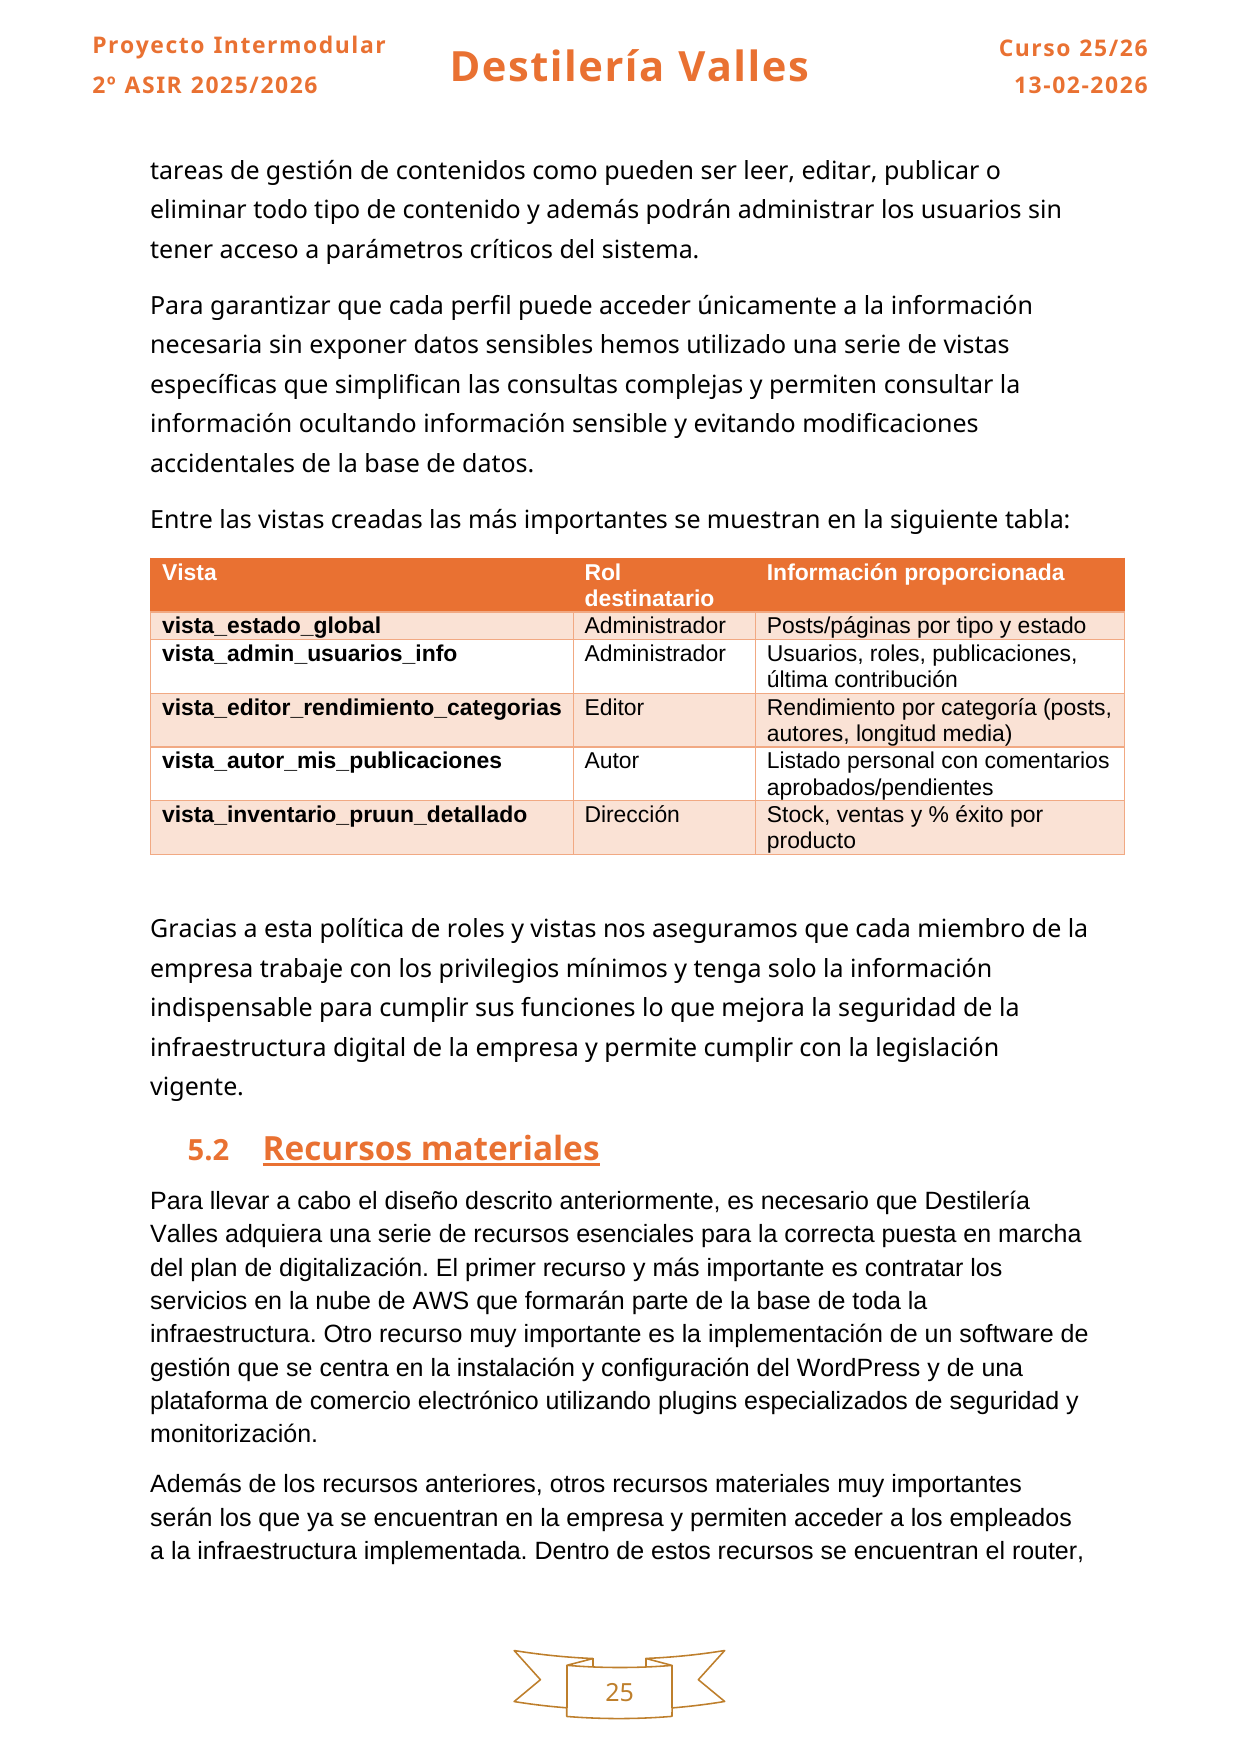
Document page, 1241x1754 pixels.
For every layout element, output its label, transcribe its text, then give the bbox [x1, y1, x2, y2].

subtitle ​Recursos materiales [187, 1125, 1090, 1171]
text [150, 1469, 1090, 1565]
table_cell Stock, ventas y % éxito por producto [756, 801, 1124, 854]
table_cell Listado personal con comentarios aprobados/pendientes [756, 748, 1124, 800]
table_cell Rendimiento por categoría (posts, autores, longitud media) [756, 694, 1124, 746]
text Entre las vistas creadas las más importantes se muestran en la siguiente tabla: [150, 502, 1090, 536]
table_cell Administrador [574, 640, 755, 693]
table_cell Dirección [574, 801, 755, 854]
table_cell vista_autor_mis_publicaciones [151, 748, 573, 800]
table_cell Usuarios, roles, publicaciones, última contribución [756, 640, 1124, 693]
table_header Vista [151, 559, 573, 611]
table_cell Administrador [574, 613, 755, 639]
table_header Información proporcionada [756, 559, 1124, 611]
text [150, 152, 1090, 265]
text Para garantizar que cada perfil puede acceder únicamente a la información necesaria sin exponer datos sensibles hemos utilizado una serie de vistas específicas que simplifican las consultas complejas y permiten consultar la información ocultando información sensible y evitando modificaciones accidentales de la base de datos. [150, 287, 1090, 479]
table_cell vista_admin_usuarios_info [151, 640, 573, 693]
table_cell vista_editor_rendimiento_categorias [151, 694, 573, 746]
table_cell Posts/páginas por tipo y estado [756, 613, 1124, 639]
text Gracias a esta política de roles y vistas nos aseguramos que cada miembro de la empresa trabaje con los privilegios mínimos y tenga solo la información indispensable para cumplir sus funciones lo que mejora la seguridad de la infraestructura digital de la empresa y permite cumplir con la legislación vigente. [150, 911, 1090, 1103]
table_header Rol destinatario [574, 559, 755, 611]
table_cell vista_estado_global [151, 613, 573, 639]
text Para llevar a cabo el diseño descrito anteriormente, es necesario que Destilería Valles adquiera una serie de recursos esenciales para la correcta puesta en marcha del plan de digitalización. El primer recurso y más importante es contratar los servicios en la nube de AWS que formarán parte de la base de toda la infraestructura. Otro recurso muy importante es la implementación de un software de gestión que se centra en la instalación y configuración del WordPress y de una plataforma de comercio electrónico utilizando plugins especializados de seguridad y monitorización. [150, 1186, 1090, 1448]
table_cell Editor [574, 694, 755, 746]
table_cell vista_inventario_pruun_detallado [151, 801, 573, 854]
table_cell Autor [574, 748, 755, 800]
